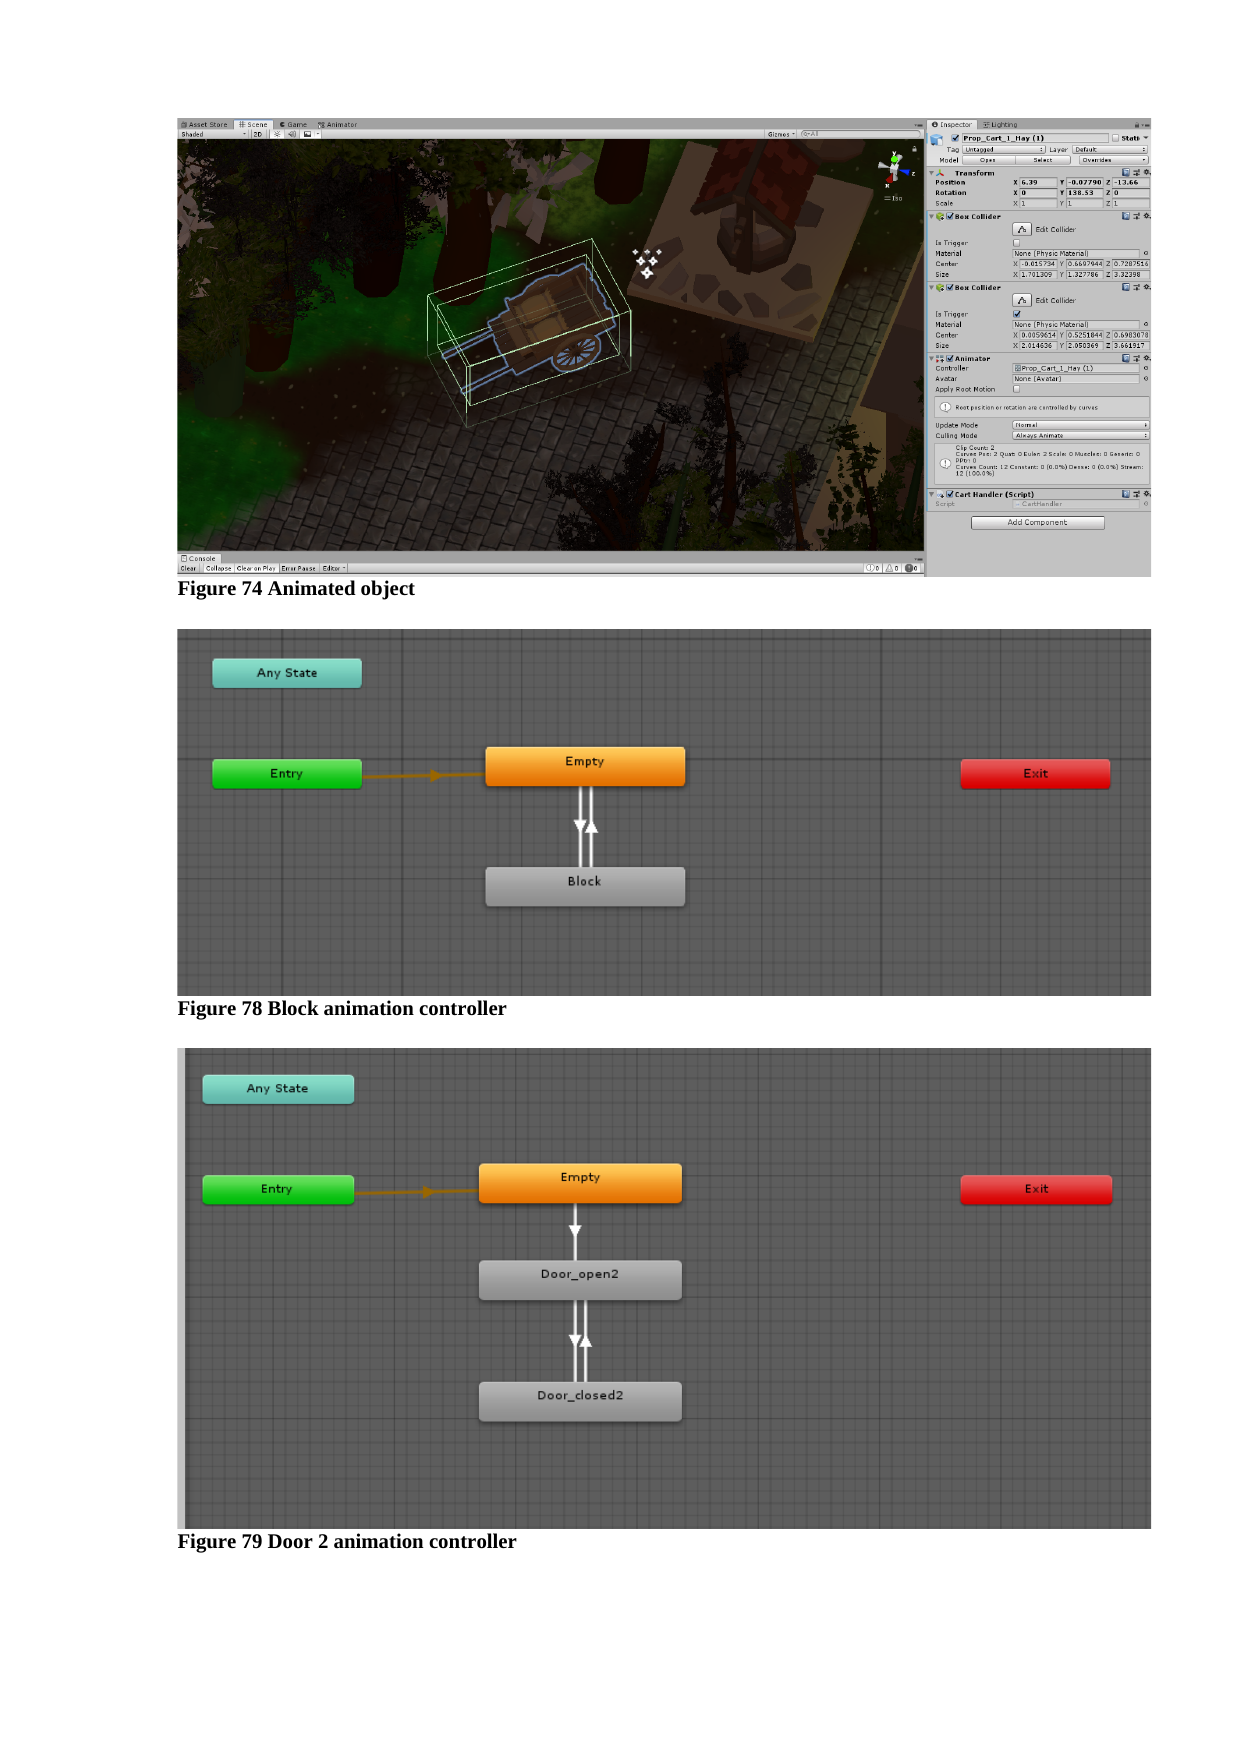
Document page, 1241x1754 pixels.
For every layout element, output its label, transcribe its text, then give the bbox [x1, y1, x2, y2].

text Figure 79 Door 2 animation controller [177, 1529, 1152, 1553]
text Figure 74 Animated object [177, 577, 1152, 600]
text Figure 78 Block animation controller [177, 996, 1152, 1020]
picture [177, 118, 1152, 577]
picture [177, 1048, 1152, 1529]
picture [177, 629, 1152, 996]
